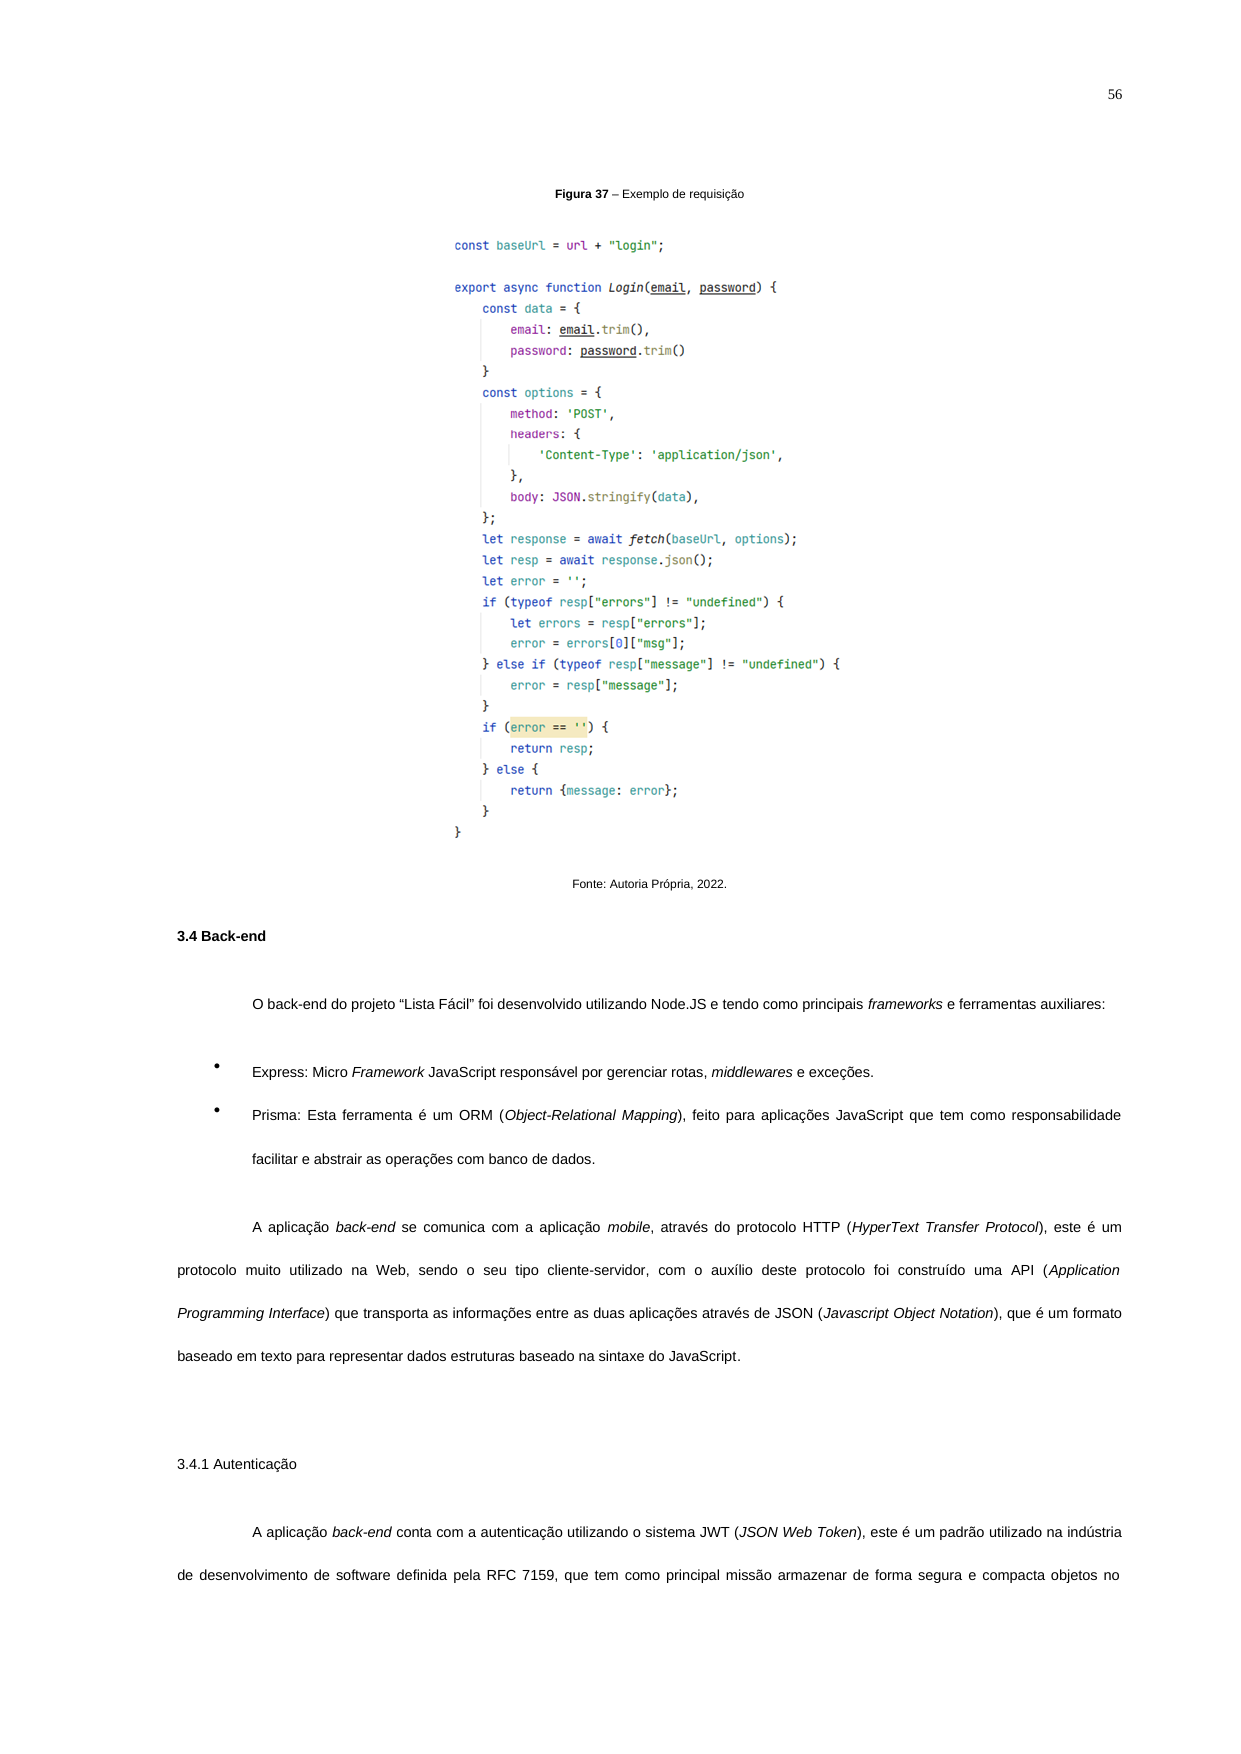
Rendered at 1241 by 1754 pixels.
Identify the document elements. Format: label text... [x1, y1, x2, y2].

picture [455, 226, 844, 842]
list Express: Micro Framework JavaScript responsável por gerenciar rotas, middlewares e exceções. [214, 1052, 1122, 1081]
text Figura 37 – Exemplo de requisição [177, 177, 1122, 201]
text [177, 1512, 1122, 1583]
list Prisma: Esta ferramenta é um ORM (Object-Relational Mapping), feito para aplicações JavaScript que tem como responsabilidade facilitar e abstrair as operações com banco de dados. [214, 1095, 1122, 1167]
subtitle 3.4 Back-end [177, 916, 1122, 944]
text Fonte: Autoria Própria, 2022. [177, 867, 1122, 891]
text O back-end do projeto “Lista Fácil” foi desenvolvido utilizando Node.JS e tendo como principais frameworks e ferramentas auxiliares: [177, 984, 1122, 1013]
subtitle 3.4.1 Autenticação [177, 1443, 1122, 1472]
text A aplicação back-end se comunica com a aplicação mobile, através do protocolo HTTP (HyperText Transfer Protocol), este é um protocolo muito utilizado na Web, sendo o seu tipo cliente-servidor, com o auxílio deste protocolo foi construído uma API (Application Programming Interface) que transporta as informações entre as duas aplicações através de JSON (Javascript Object Notation), que é um formato baseado em texto para representar dados estruturas baseado na sintaxe do JavaScript. [177, 1207, 1122, 1365]
